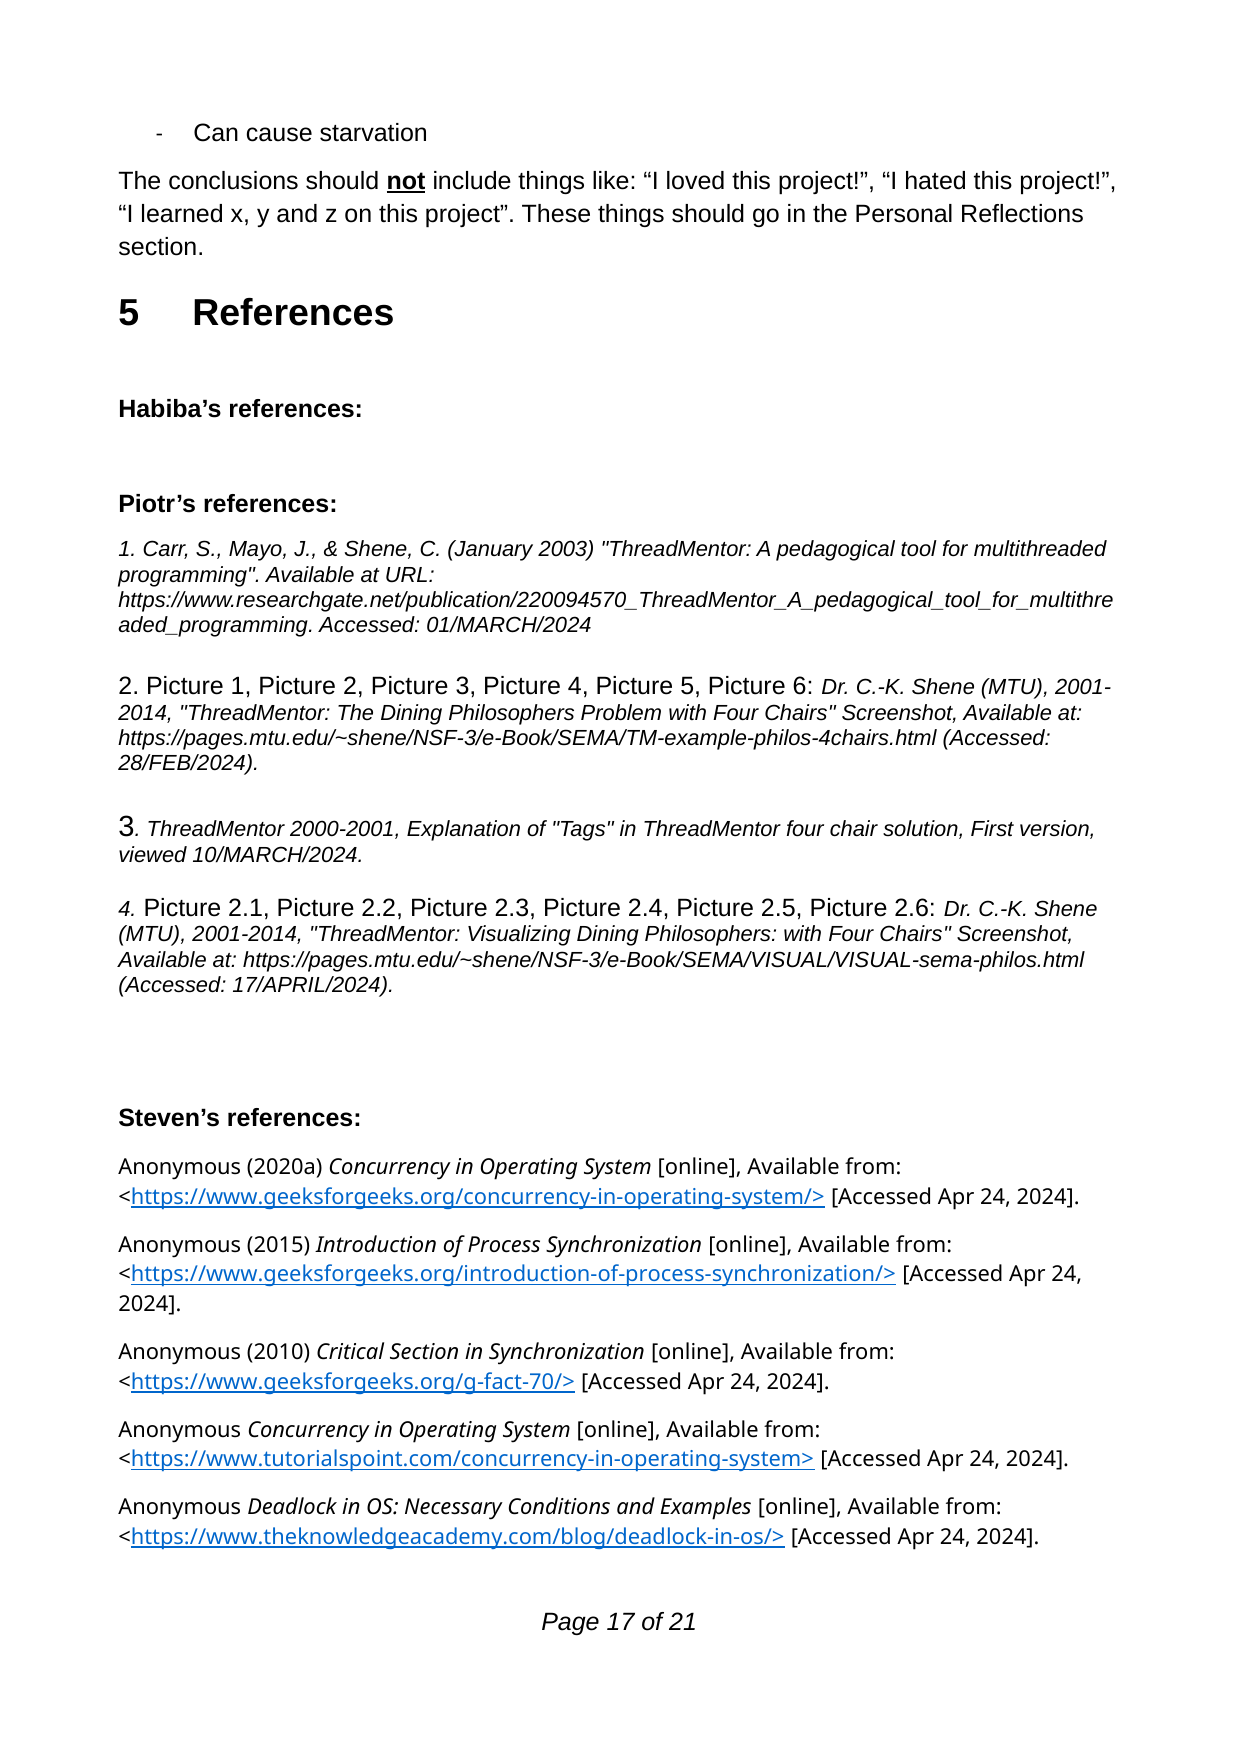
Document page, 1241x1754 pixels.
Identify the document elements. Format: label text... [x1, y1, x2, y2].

text The conclusions should not include things like: “I loved this project!”, “I hated this project!”, “I learned x, y and z on this project”. These things should go in the Personal Reflections section. [118, 166, 1122, 261]
list Can cause starvation [156, 118, 1122, 147]
text Habiba’s references: [118, 393, 1122, 422]
text 4. Picture 2.1, Picture 2.2, Picture 2.3, Picture 2.4, Picture 2.5, Picture 2.6: Dr. C.-K. Shene (MTU), 2001-2014, "ThreadMentor: Visualizing Dining Philosophers: with Four Chairs" Screenshot, Available at: https://pages.mtu.edu/~shene/NSF-3/e-Book/SEMA/VISUAL/VISUAL-sema-philos.html (Accessed: 17/APRIL/2024). [118, 893, 1122, 997]
text Anonymous Deadlock in OS: Necessary Conditions and Examples [online], Available from: <https://www.theknowledgeacademy.com/blog/deadlock-in-os/> [Accessed Apr 24, 2024]. [118, 1491, 1122, 1551]
text Anonymous (2020a) Concurrency in Operating System [online], Available from: <https://www.geeksforgeeks.org/concurrency-in-operating-system/> [Accessed Apr 24, 2024]. [118, 1151, 1122, 1211]
text Anonymous (2010) Critical Section in Synchronization [online], Available from: <https://www.geeksforgeeks.org/g-fact-70/> [Accessed Apr 24, 2024]. [118, 1336, 1122, 1396]
text 3. ThreadMentor 2000-2001, Explanation of "Tags" in ThreadMentor four chair solution, First version, viewed 10/MARCH/2024. [118, 809, 1122, 867]
subtitle References [118, 290, 1122, 333]
text Anonymous (2015) Introduction of Process Synchronization [online], Available from: <https://www.geeksforgeeks.org/introduction-of-process-synchronization/> [Accessed Apr 24, 2024]. [118, 1228, 1122, 1318]
text 2. Picture 1, Picture 2, Picture 3, Picture 4, Picture 5, Picture 6: Dr. C.-K. Shene (MTU), 2001-2014, "ThreadMentor: The Dining Philosophers Problem with Four Chairs" Screenshot, Available at: https://pages.mtu.edu/~shene/NSF-3/e-Book/SEMA/TM-example-philos-4chairs.html (Accessed: 28/FEB/2024). [118, 671, 1122, 775]
text Anonymous Concurrency in Operating System [online], Available from: <https://www.tutorialspoint.com/concurrency-in-operating-system> [Accessed Apr 24, 2024]. [118, 1413, 1122, 1473]
text Piotr’s references: [118, 489, 1122, 517]
text Steven’s references: [118, 1103, 1122, 1132]
text 1. Carr, S., Mayo, J., & Shene, C. (January 2003) "ThreadMentor: A pedagogical tool for multithreaded programming". Available at URL: https://www.researchgate.net/publication/220094570_ThreadMentor_A_pedagogical_tool_for_multithreaded_programming. Accessed: 01/MARCH/2024 [118, 536, 1122, 637]
